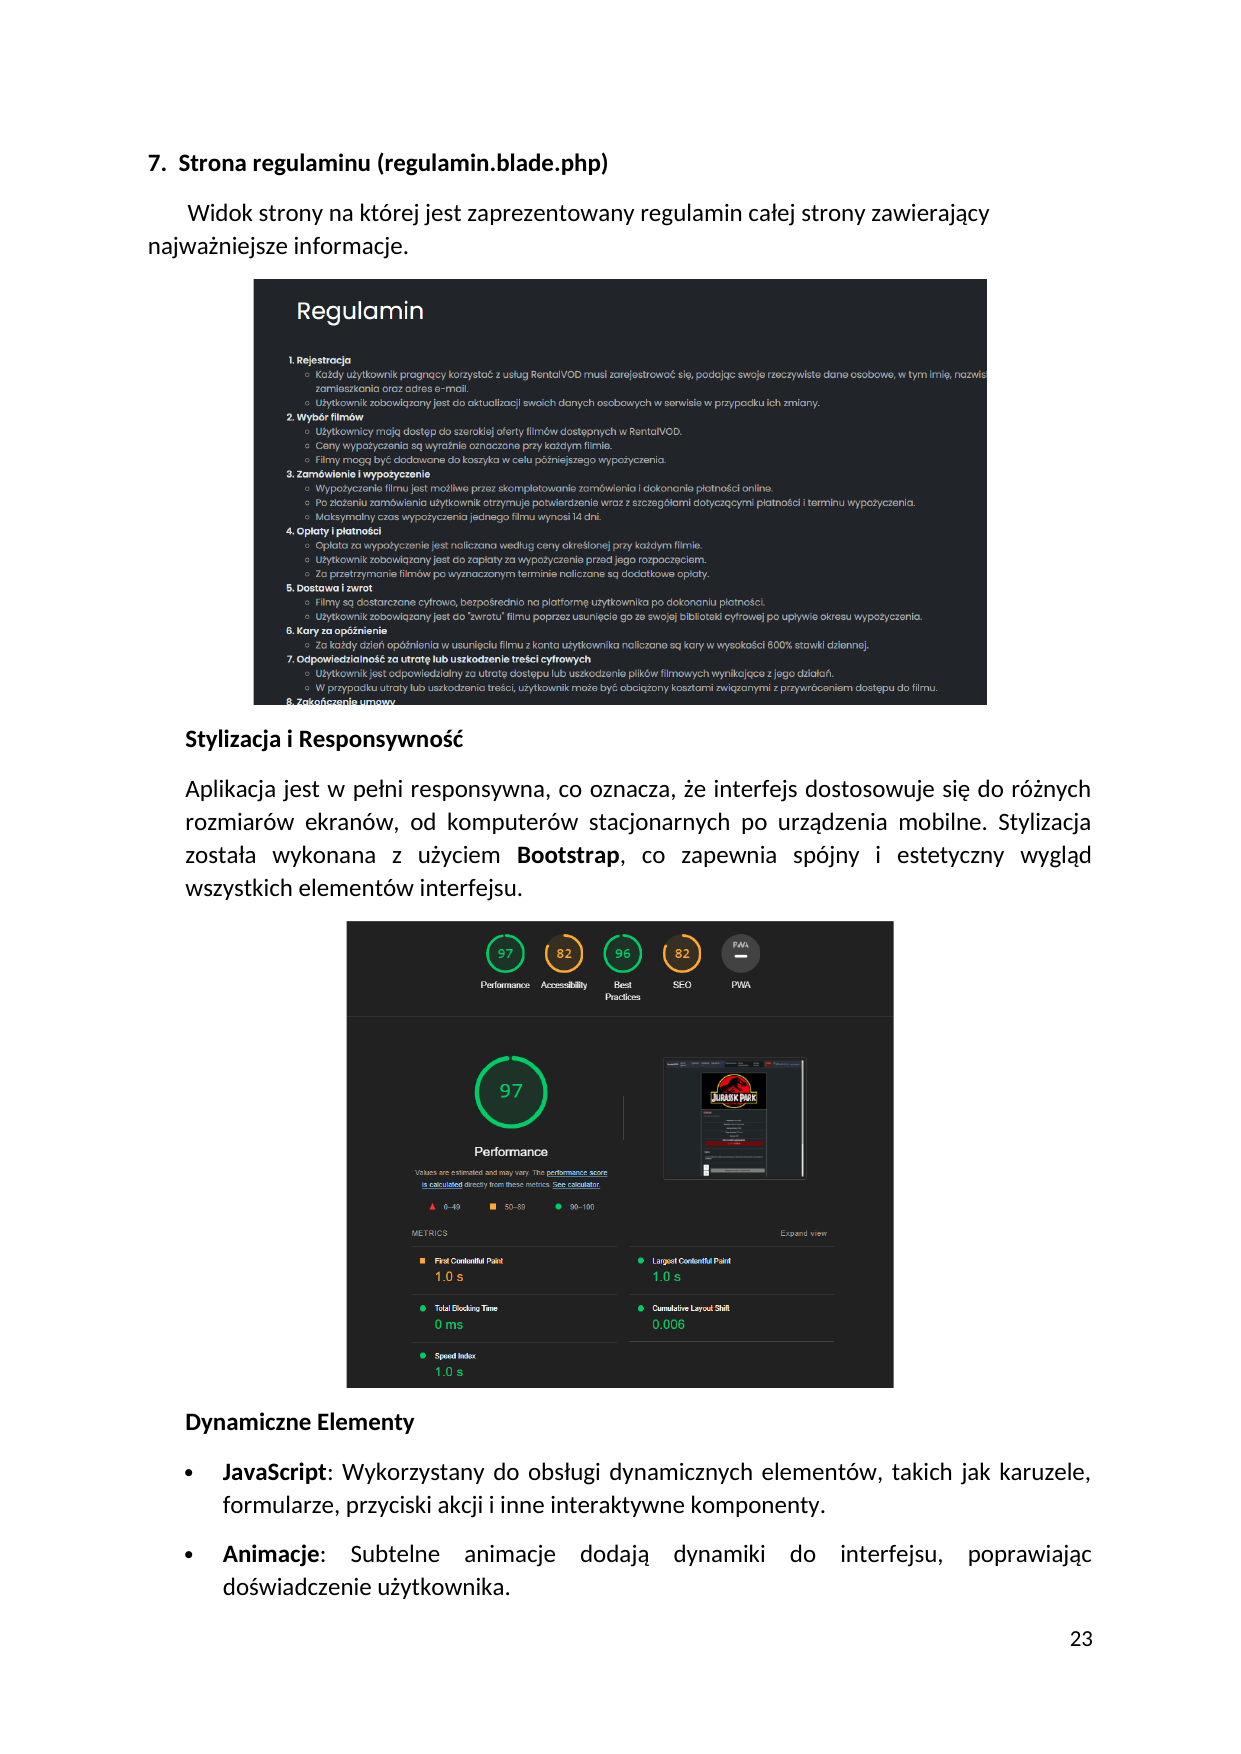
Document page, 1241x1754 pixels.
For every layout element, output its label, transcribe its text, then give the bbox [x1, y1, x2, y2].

text Widok strony na której jest zaprezentowany regulamin całej strony zawierający najważniejsze informacje. [148, 197, 1093, 261]
picture [346, 921, 894, 1388]
text 7. Strona regulaminu (regulamin.blade.php) [148, 148, 1093, 178]
text Dynamiczne Elementy [185, 1407, 1093, 1437]
list Animacje: Subtelne animacje dodają dynamiki do interfejsu, poprawiając doświadczenie użytkownika. [185, 1539, 1093, 1602]
list JavaScript: Wykorzystany do obsługi dynamicznych elementów, takich jak karuzele, formularze, przyciski akcji i inne interaktywne komponenty. [185, 1456, 1093, 1519]
picture [253, 279, 987, 705]
text Stylizacja i Responsywność [185, 723, 1093, 754]
text Aplikacja jest w pełni responsywna, co oznacza, że interfejs dostosowuje się do różnych rozmiarów ekranów, od komputerów stacjonarnych po urządzenia mobilne. Stylizacja została wykonana z użyciem Bootstrap, co zapewnia spójny i estetyczny wygląd wszystkich elementów interfejsu. [185, 773, 1093, 902]
